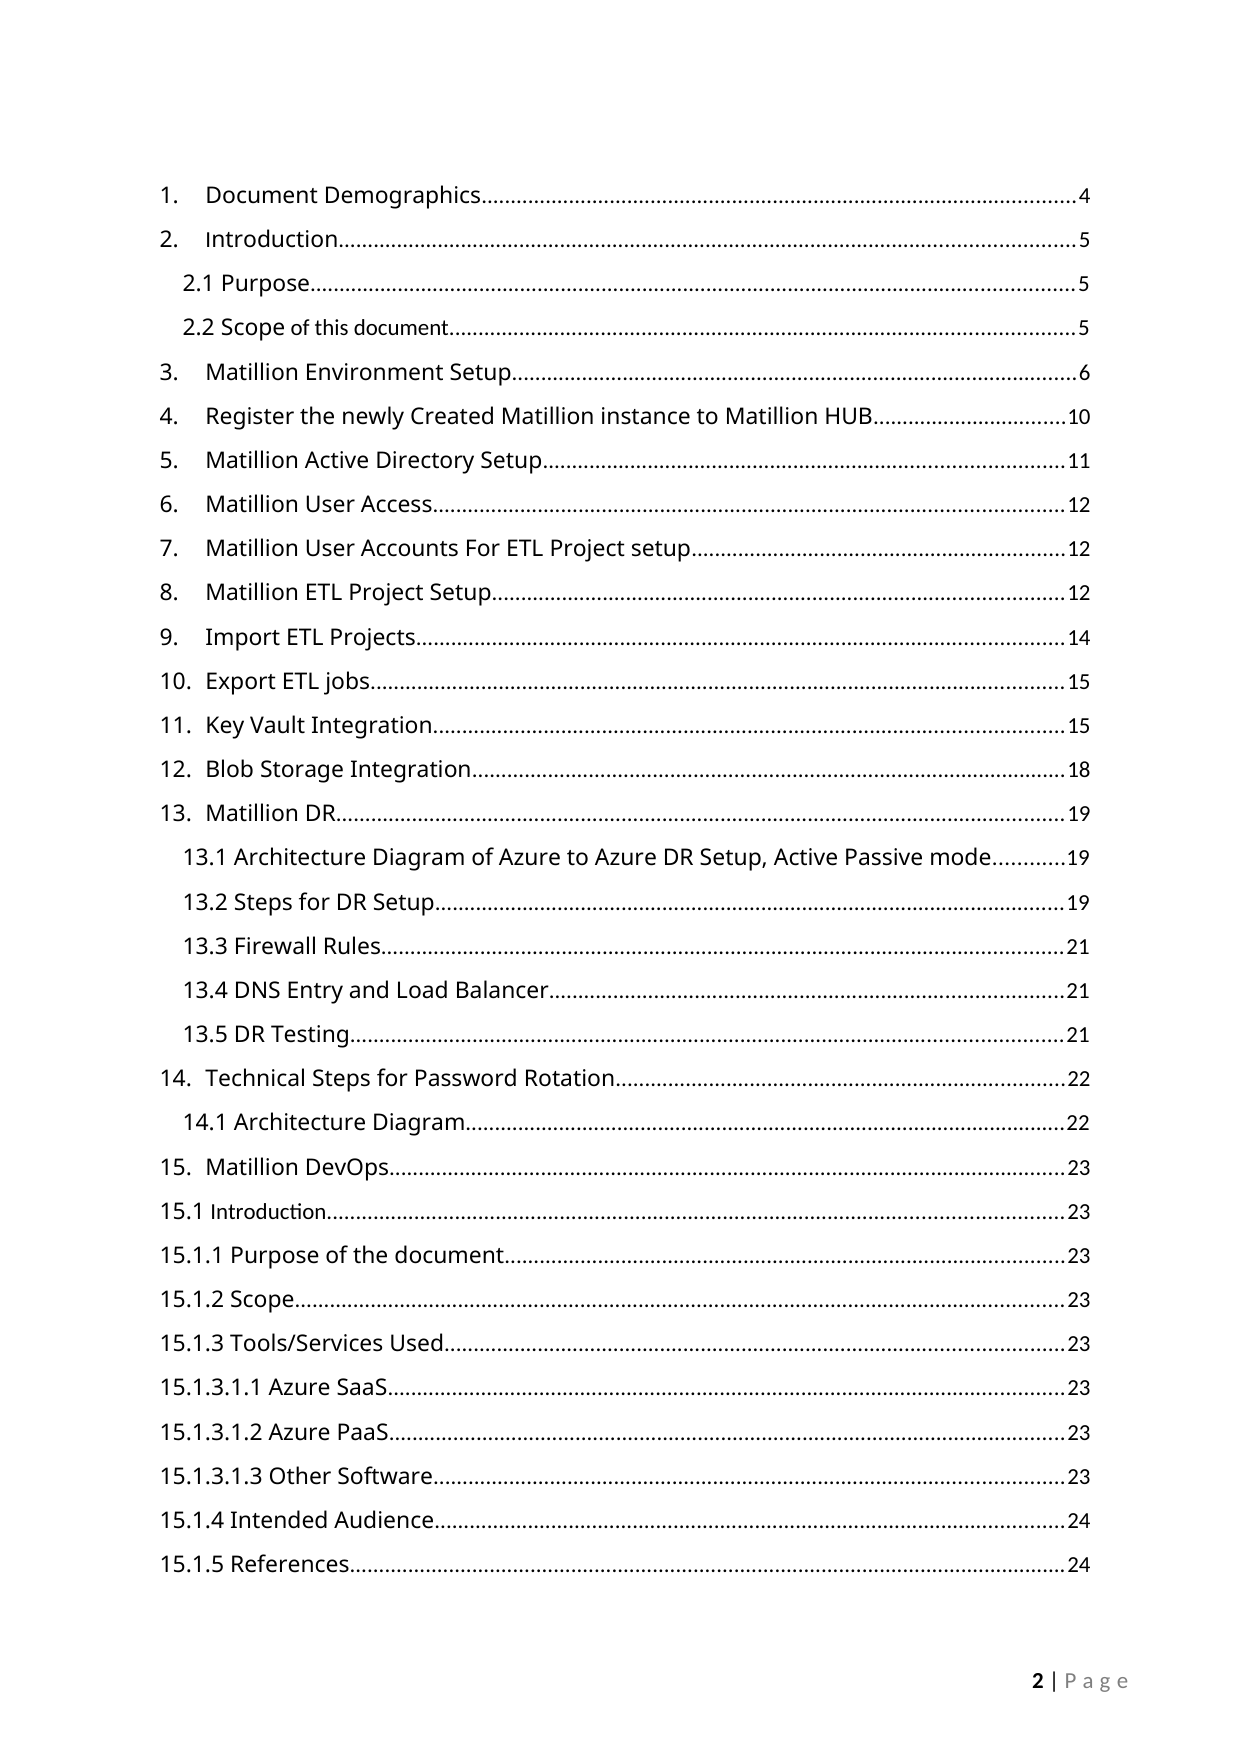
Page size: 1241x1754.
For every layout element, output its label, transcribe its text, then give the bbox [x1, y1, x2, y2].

text 10. Export ETL jobs 15 [159, 664, 1090, 696]
text 15.1.3 Tools/Services Used 23 [159, 1327, 1090, 1358]
text 14.1 Architecture Diagram 22 [182, 1106, 1090, 1137]
text 15.1.5 References 24 [159, 1548, 1090, 1579]
text 15.1 Introduction 23 [159, 1194, 1090, 1226]
text 13.1 Architecture Diagram of Azure to Azure DR Setup, Active Passive mode 19 [182, 841, 1090, 872]
text 3. Matillion Environment Setup 6 [159, 355, 1090, 387]
text 14. Technical Steps for Password Rotation 22 [159, 1062, 1090, 1093]
text 4. Register the newly Created Matillion instance to Matillion HUB 10 [159, 399, 1090, 431]
text 2.2 Scope of this document 5 [182, 311, 1090, 342]
text 5. Matillion Active Directory Setup 11 [159, 444, 1090, 475]
text 15.1.1 Purpose of the document 23 [159, 1239, 1090, 1270]
text 1. Document Demographics 4 [159, 179, 1090, 210]
text 15.1.3.1.1 Azure SaaS 23 [159, 1371, 1090, 1402]
text 13.5 DR Testing 21 [182, 1018, 1090, 1049]
text 12. Blob Storage Integration 18 [159, 753, 1090, 784]
text 13.4 DNS Entry and Load Balancer 21 [182, 974, 1090, 1005]
text 15.1.3.1.2 Azure PaaS 23 [159, 1415, 1090, 1447]
text 15.1.2 Scope 23 [159, 1283, 1090, 1314]
text 13.2 Steps for DR Setup 19 [182, 885, 1090, 917]
text 6. Matillion User Access 12 [159, 488, 1090, 519]
text 15.1.4 Intended Audience 24 [159, 1504, 1090, 1535]
text 13.3 Firewall Rules 21 [182, 929, 1090, 961]
text 9. Import ETL Projects 14 [159, 620, 1090, 652]
text 7. Matillion User Accounts For ETL Project setup 12 [159, 532, 1090, 563]
text 11. Key Vault Integration 15 [159, 709, 1090, 740]
text 2.1 Purpose 5 [182, 267, 1090, 298]
text 15. Matillion DevOps 23 [159, 1150, 1090, 1182]
text 15.1.3.1.3 Other Software 23 [159, 1459, 1090, 1491]
text 13. Matillion DR 19 [159, 797, 1090, 828]
text 8. Matillion ETL Project Setup 12 [159, 576, 1090, 607]
text 2. Introduction 5 [159, 223, 1090, 254]
